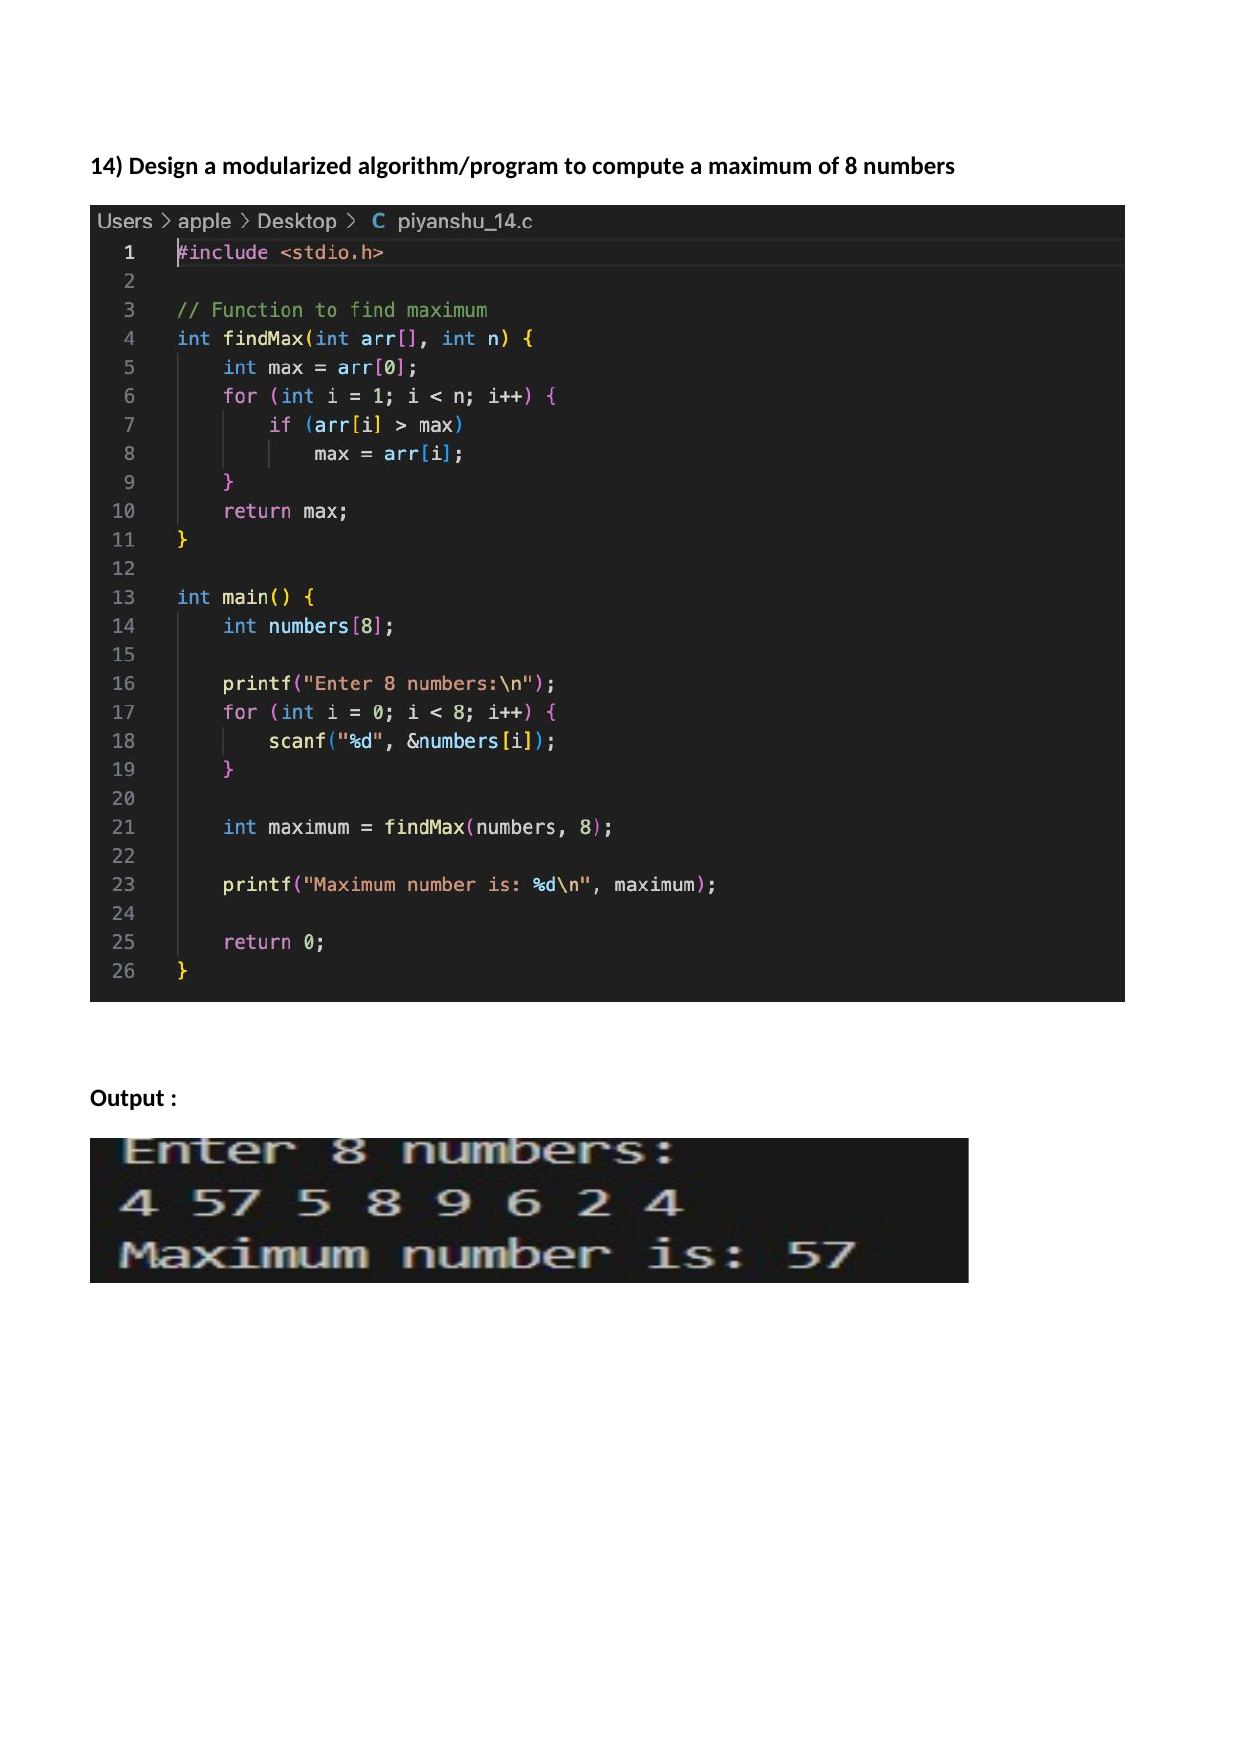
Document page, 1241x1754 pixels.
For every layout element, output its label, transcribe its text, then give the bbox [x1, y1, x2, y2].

text 14) Design a modularized algorithm/program to compute a maximum of 8 numbers [90, 150, 1150, 181]
text Output : [90, 1082, 1150, 1113]
picture [90, 205, 1125, 1002]
picture [90, 1138, 969, 1283]
